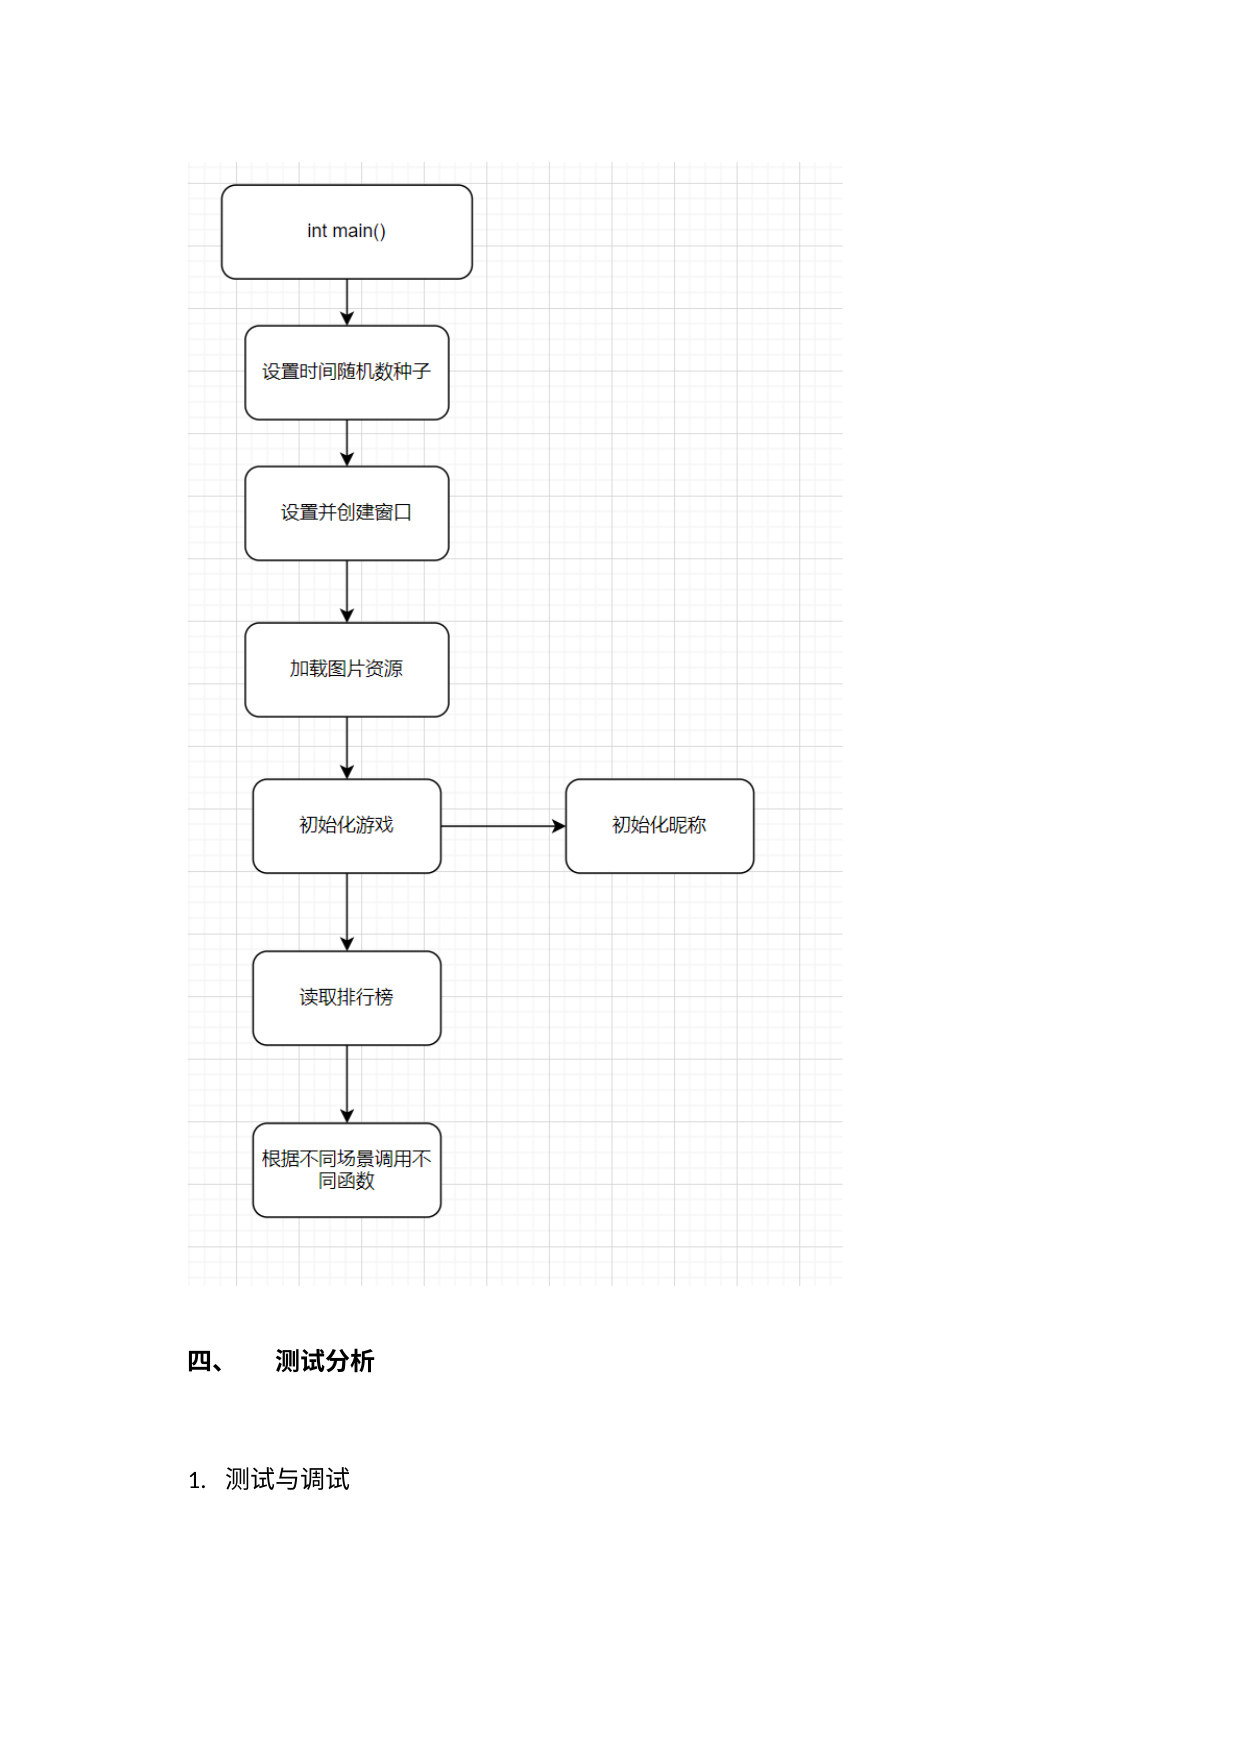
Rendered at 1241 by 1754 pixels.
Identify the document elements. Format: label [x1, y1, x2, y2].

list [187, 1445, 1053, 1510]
picture [187, 162, 843, 1286]
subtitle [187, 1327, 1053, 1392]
